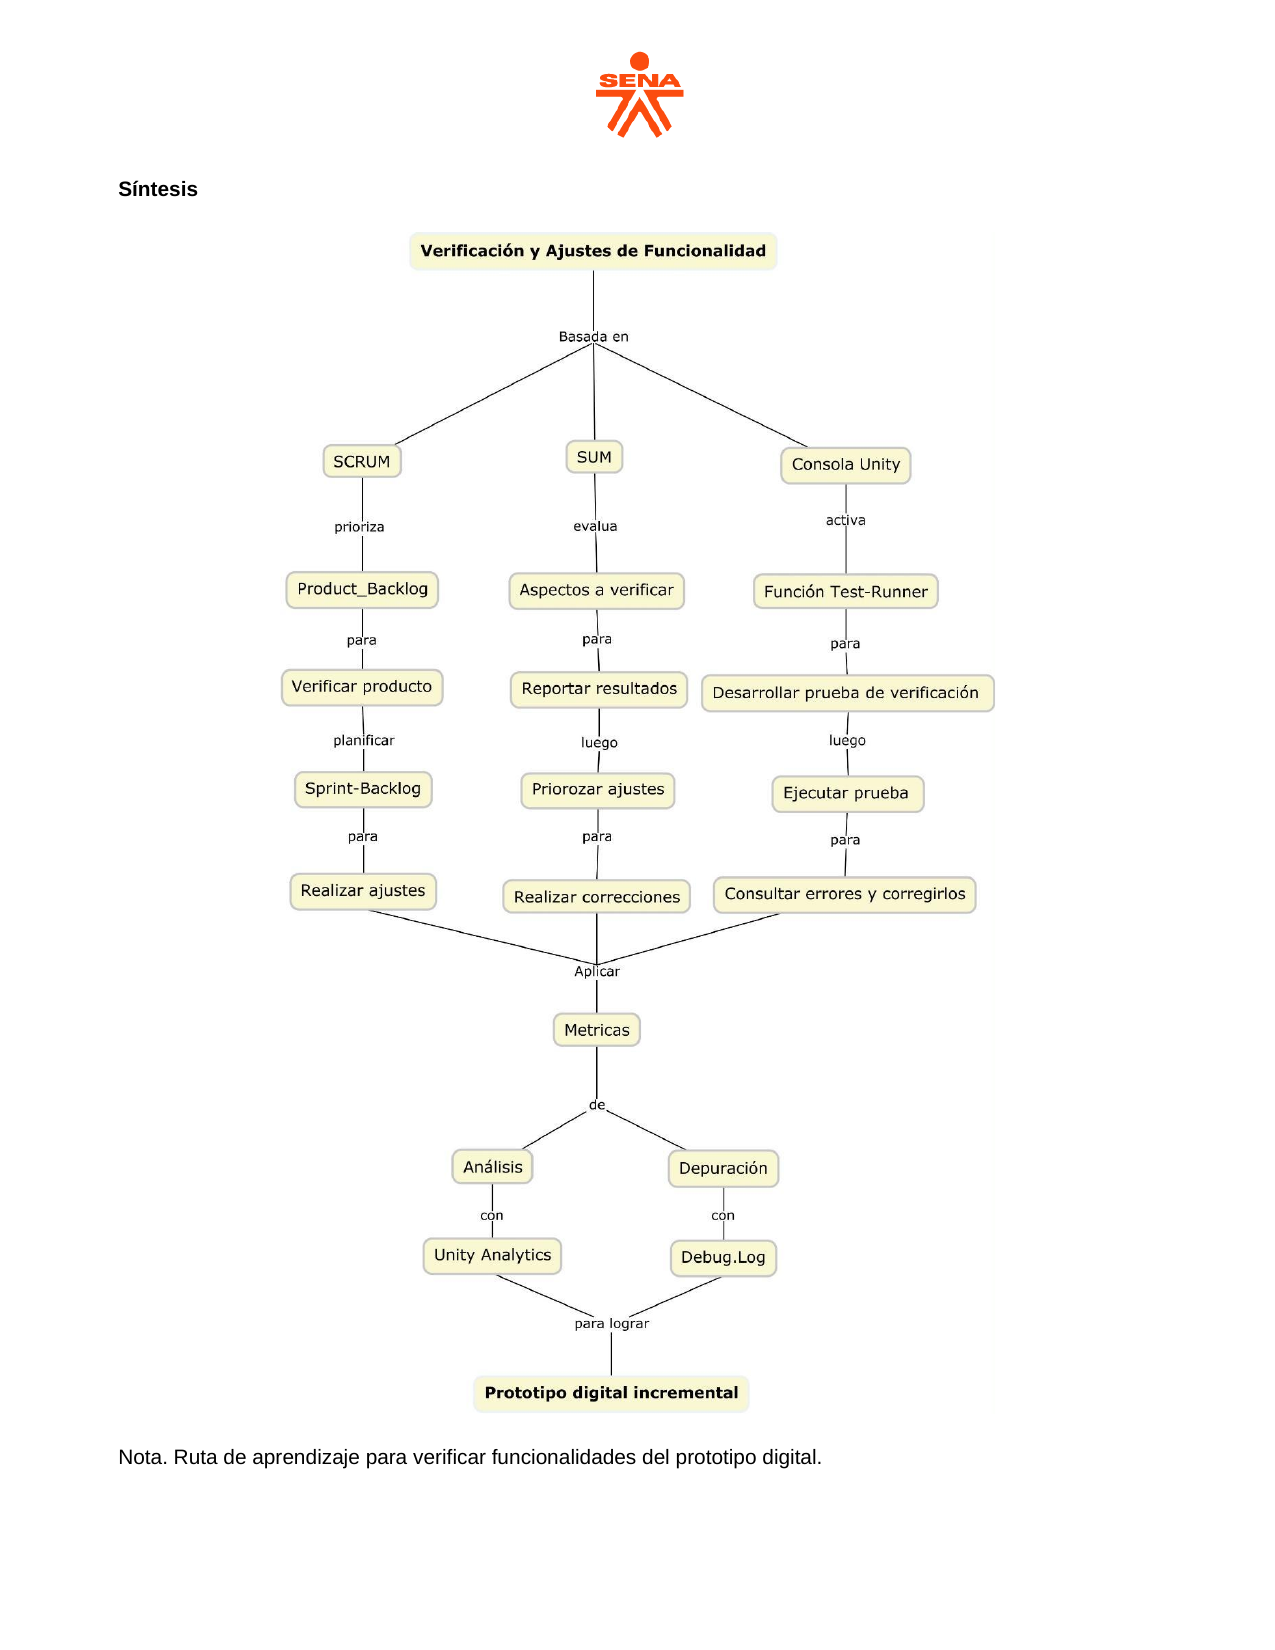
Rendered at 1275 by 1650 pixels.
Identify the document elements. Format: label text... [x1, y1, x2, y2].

text Síntesis [118, 177, 1157, 201]
picture [280, 232, 996, 1414]
picture [585, 48, 690, 142]
text Nota. Ruta de aprendizaje para verificar funcionalidades del prototipo digital. [118, 1444, 1157, 1468]
